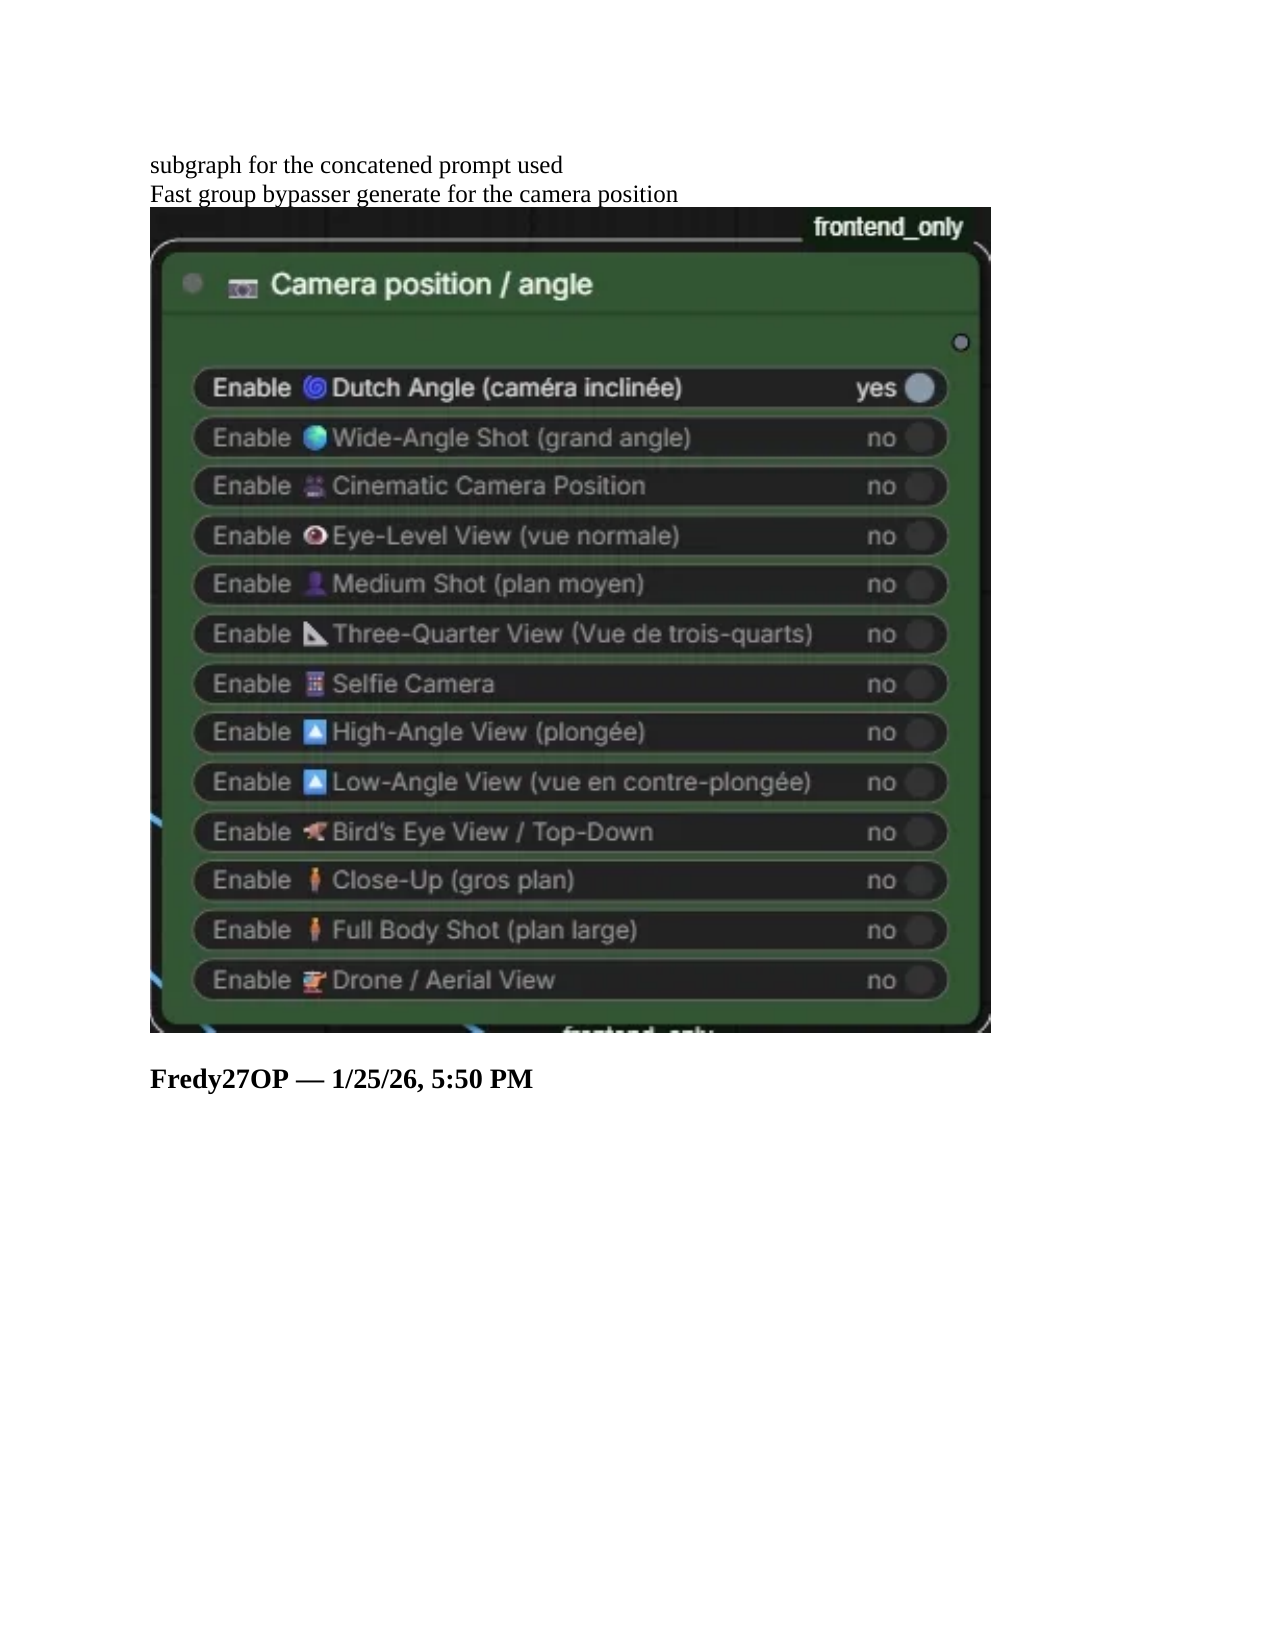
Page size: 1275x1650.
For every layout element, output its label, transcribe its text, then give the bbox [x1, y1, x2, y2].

text subgraph for the concatened prompt used [150, 150, 1125, 179]
picture [150, 207, 991, 1033]
text Fredy27OP — 1/25/26, 5:50 PM [150, 1062, 1125, 1094]
text Fast group bypasser generate for the camera position [150, 179, 1125, 207]
